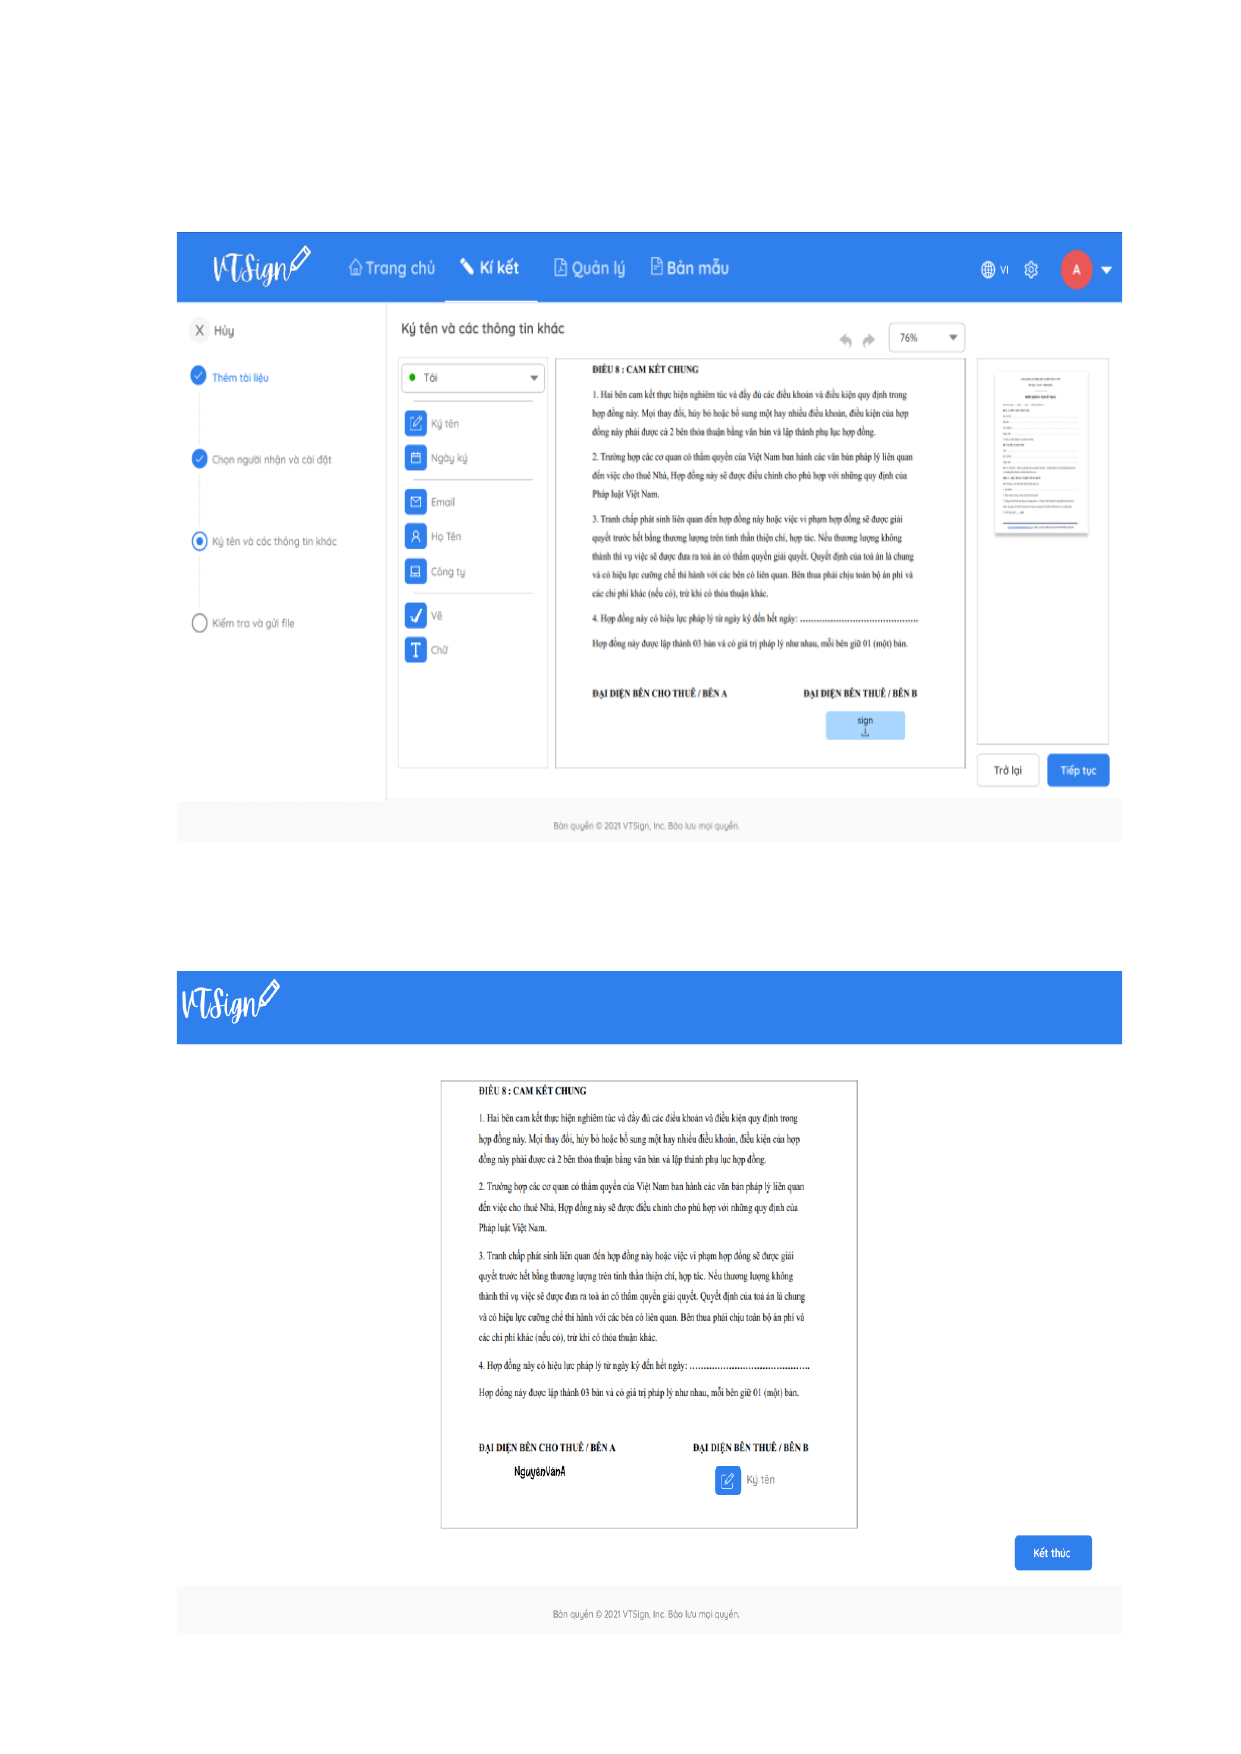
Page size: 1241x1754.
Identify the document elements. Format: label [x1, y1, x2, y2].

picture [176, 232, 1123, 841]
picture [176, 971, 1123, 1635]
